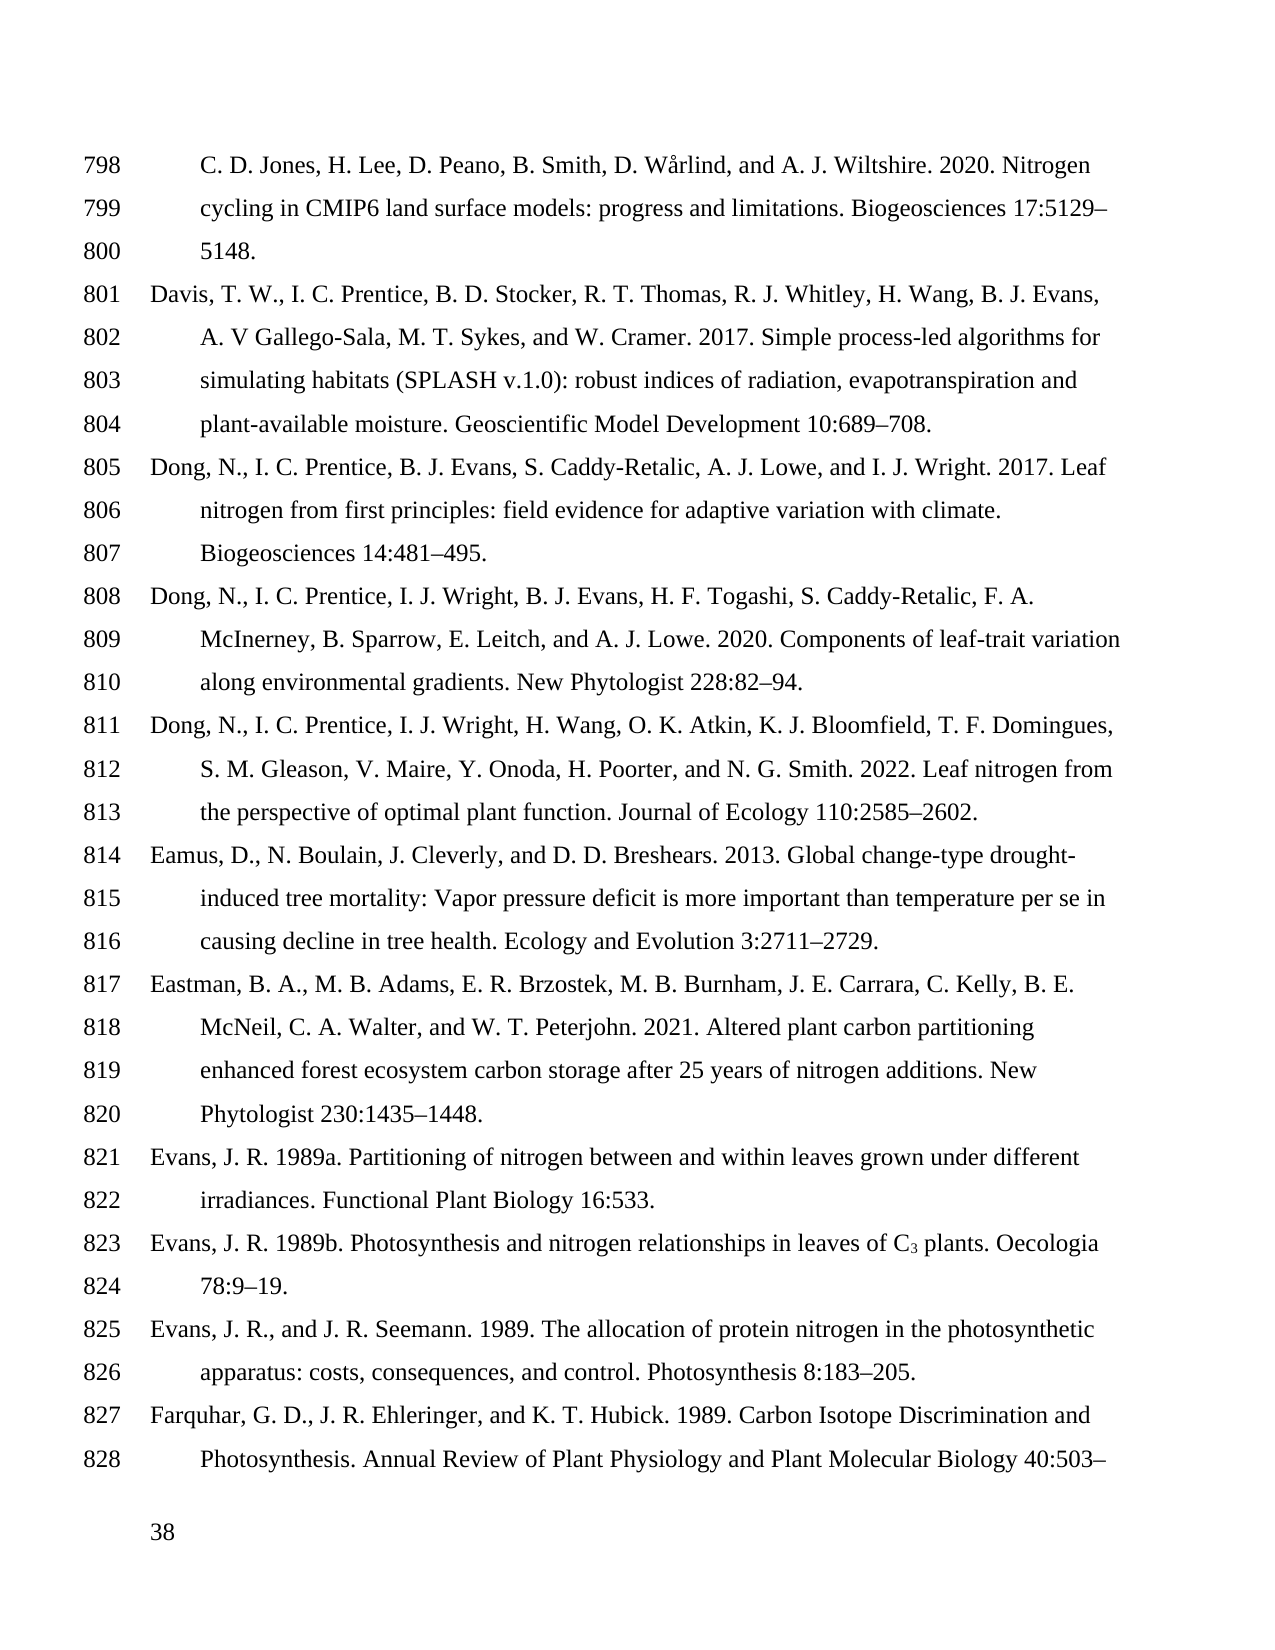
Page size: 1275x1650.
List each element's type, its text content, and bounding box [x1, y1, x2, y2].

text Evans, J. R. 1989b. Photosynthesis and nitrogen relationships in leaves of C3 plants. Oecologia 78:9–19. [150, 1228, 1125, 1300]
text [150, 150, 1125, 265]
text Dong, N., I. C. Prentice, B. J. Evans, S. Caddy-Retalic, A. J. Lowe, and I. J. Wright. 2017. Leaf nitrogen from first principles: field evidence for adaptive variation with climate. Biogeosciences 14:481–495. [150, 452, 1125, 567]
text Eastman, B. A., M. B. Adams, E. R. Brzostek, M. B. Burnham, J. E. Carrara, C. Kelly, B. E. McNeil, C. A. Walter, and W. T. Peterjohn. 2021. Altered plant carbon partitioning enhanced forest ecosystem carbon storage after 25 years of nitrogen additions. New Phytologist 230:1435–1448. [150, 969, 1125, 1127]
text Dong, N., I. C. Prentice, I. J. Wright, B. J. Evans, H. F. Togashi, S. Caddy-Retalic, F. A. McInerney, B. Sparrow, E. Leitch, and A. J. Lowe. 2020. Components of leaf‐trait variation along environmental gradients. New Phytologist 228:82–94. [150, 581, 1125, 696]
text Evans, J. R. 1989a. Partitioning of nitrogen between and within leaves grown under different irradiances. Functional Plant Biology 16:533. [150, 1142, 1125, 1214]
text Dong, N., I. C. Prentice, I. J. Wright, H. Wang, O. K. Atkin, K. J. Bloomfield, T. F. Domingues, S. M. Gleason, V. Maire, Y. Onoda, H. Poorter, and N. G. Smith. 2022. Leaf nitrogen from the perspective of optimal plant function. Journal of Ecology 110:2585–2602. [150, 711, 1125, 826]
text Evans, J. R., and J. R. Seemann. 1989. The allocation of protein nitrogen in the photosynthetic apparatus: costs, consequences, and control. Photosynthesis 8:183–205. [150, 1314, 1125, 1386]
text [150, 1401, 1125, 1472]
text Davis, T. W., I. C. Prentice, B. D. Stocker, R. T. Thomas, R. J. Whitley, H. Wang, B. J. Evans, A. V Gallego-Sala, M. T. Sykes, and W. Cramer. 2017. Simple process-led algorithms for simulating habitats (SPLASH v.1.0): robust indices of radiation, evapotranspiration and plant-available moisture. Geoscientific Model Development 10:689–708. [150, 279, 1125, 437]
text Eamus, D., N. Boulain, J. Cleverly, and D. D. Breshears. 2013. Global change-type drought-induced tree mortality: Vapor pressure deficit is more important than temperature per se in causing decline in tree health. Ecology and Evolution 3:2711–2729. [150, 840, 1125, 955]
